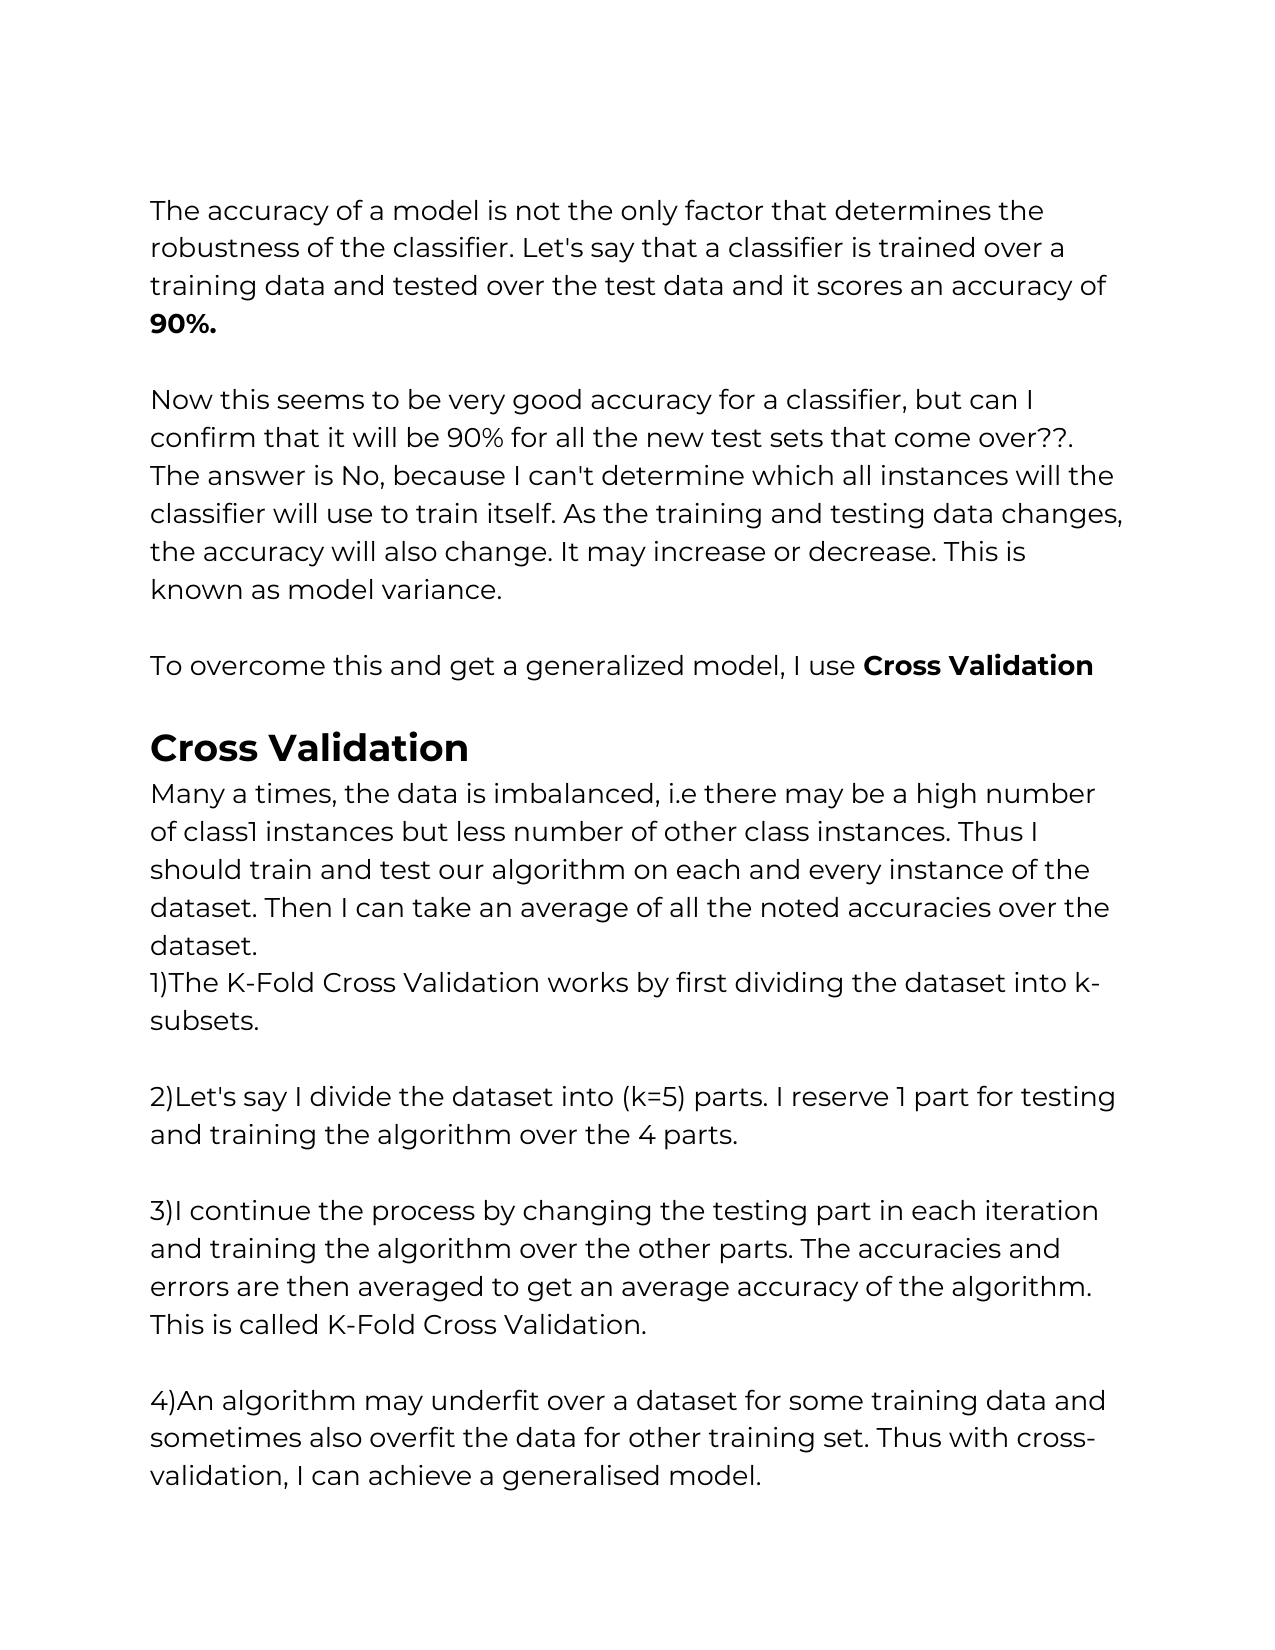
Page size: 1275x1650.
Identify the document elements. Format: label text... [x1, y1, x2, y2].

text 2)Let's say I divide the dataset into (k=5) parts. I reserve 1 part for testing and training the algorithm over the 4 parts. [150, 1080, 1125, 1151]
text This is called K-Fold Cross Validation. [150, 1308, 1125, 1341]
text The accuracy of a model is not the only factor that determines the robustness of the classifier. Let's say that a classifier is trained over a training data and tested over the test data and it scores an accuracy of 90%. [150, 194, 1125, 341]
text Cross Validation [150, 724, 1125, 770]
text To overcome this and get a generalized model, I use Cross Validation [150, 649, 1125, 682]
text Many a times, the data is imbalanced, i.e there may be a high number of class1 instances but less number of other class instances. Thus I should train and test our algorithm on each and every instance of the dataset. Then I can take an average of all the noted accuracies over the dataset. [150, 777, 1125, 962]
text 3)I continue the process by changing the testing part in each iteration and training the algorithm over the other parts. The accuracies and errors are then averaged to get an average accuracy of the algorithm. [150, 1194, 1125, 1303]
text Now this seems to be very good accuracy for a classifier, but can I confirm that it will be 90% for all the new test sets that come over??. The answer is No, because I can't determine which all instances will the classifier will use to train itself. As the training and testing data changes, the accuracy will also change. It may increase or decrease. This is known as model variance. [150, 383, 1125, 606]
text 1)The K-Fold Cross Validation works by first dividing the dataset into k-subsets. [150, 967, 1125, 1038]
text 4)An algorithm may underfit over a dataset for some training data and sometimes also overfit the data for other training set. Thus with cross-validation, I can achieve a generalised model. [150, 1384, 1125, 1493]
